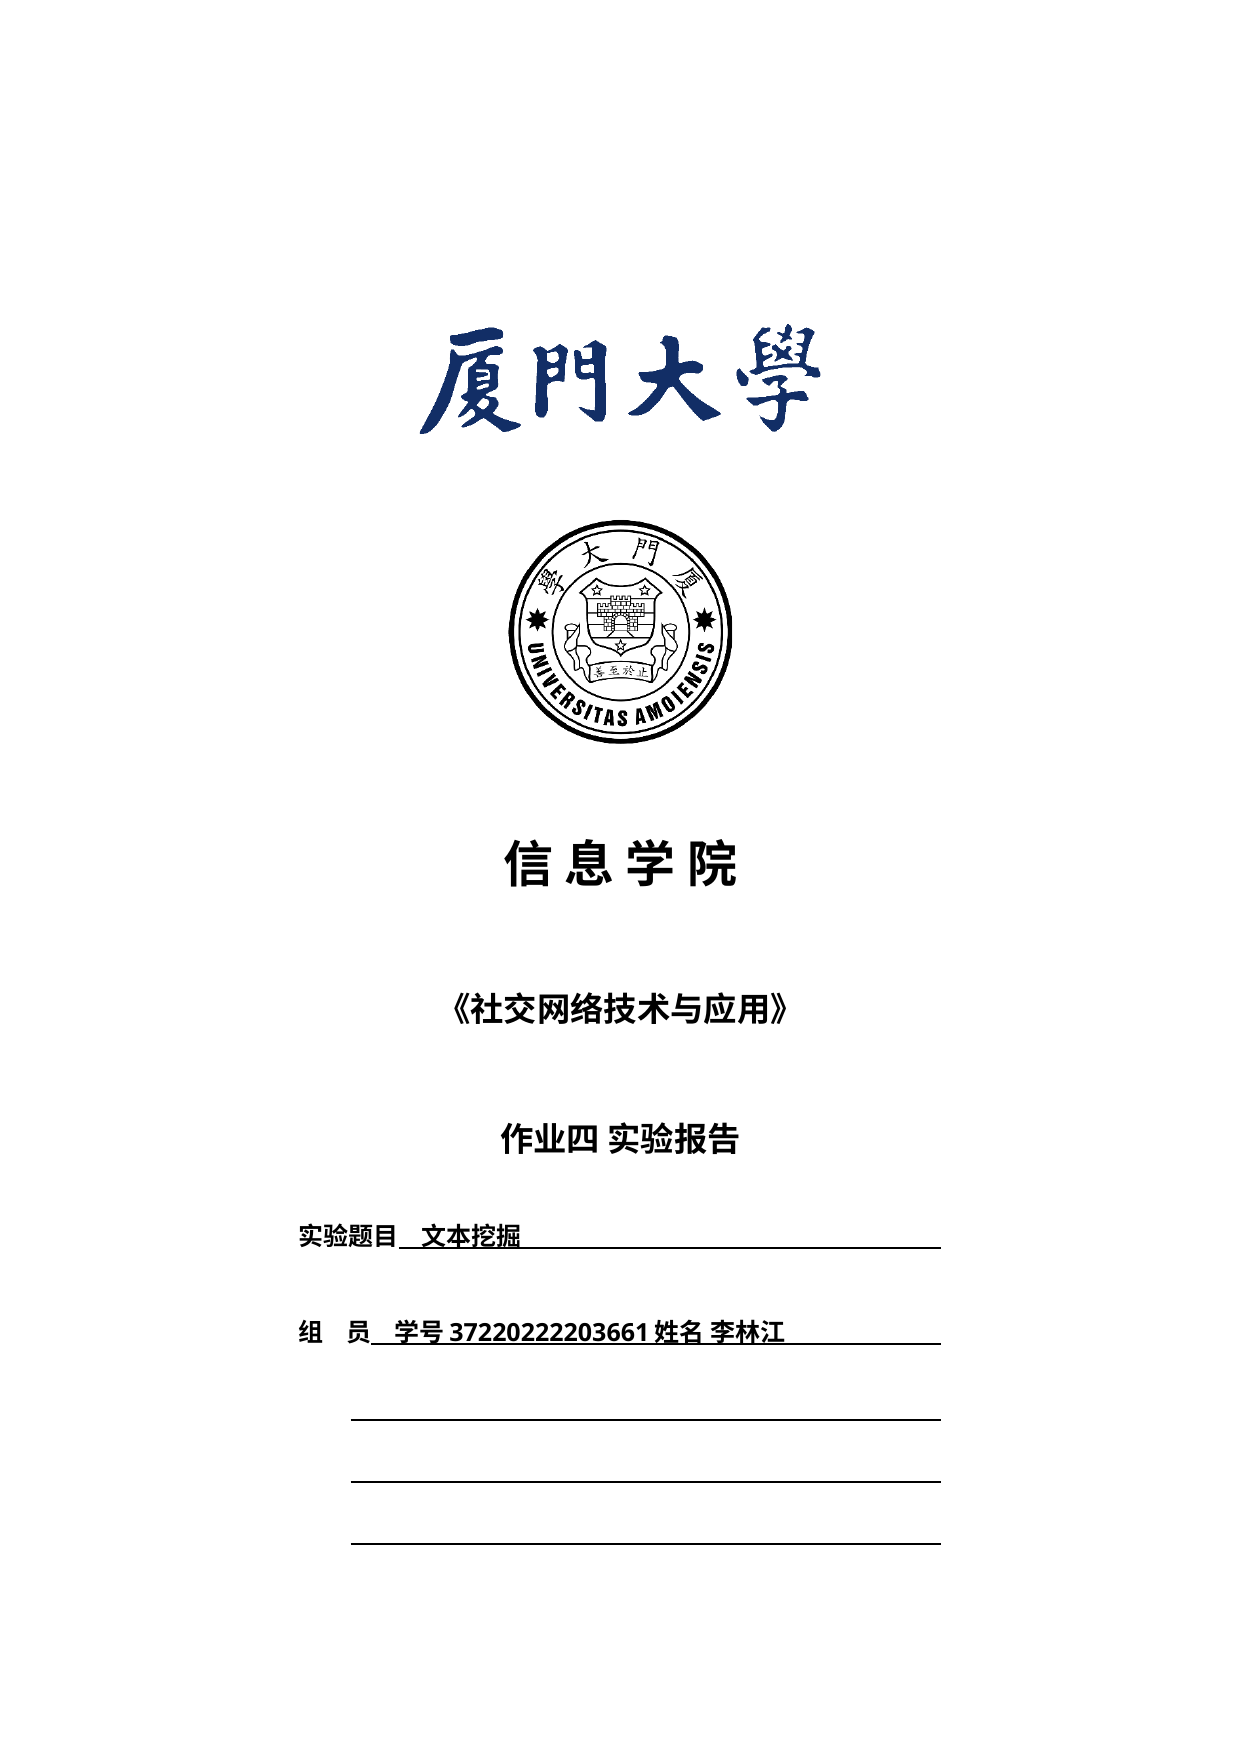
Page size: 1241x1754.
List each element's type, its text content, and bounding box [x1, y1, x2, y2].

picture [419, 324, 821, 434]
subtitle 信 息 学 院 [187, 812, 1053, 909]
picture [508, 519, 733, 744]
text 实验题目 文本挖掘 [187, 1202, 1053, 1267]
subtitle 《社交网络技术与应用》 [187, 974, 1053, 1039]
text 组 员 学号37220222203661姓名 李林江 [187, 1298, 1053, 1363]
subtitle 作业四 实验报告 [187, 1104, 1053, 1169]
